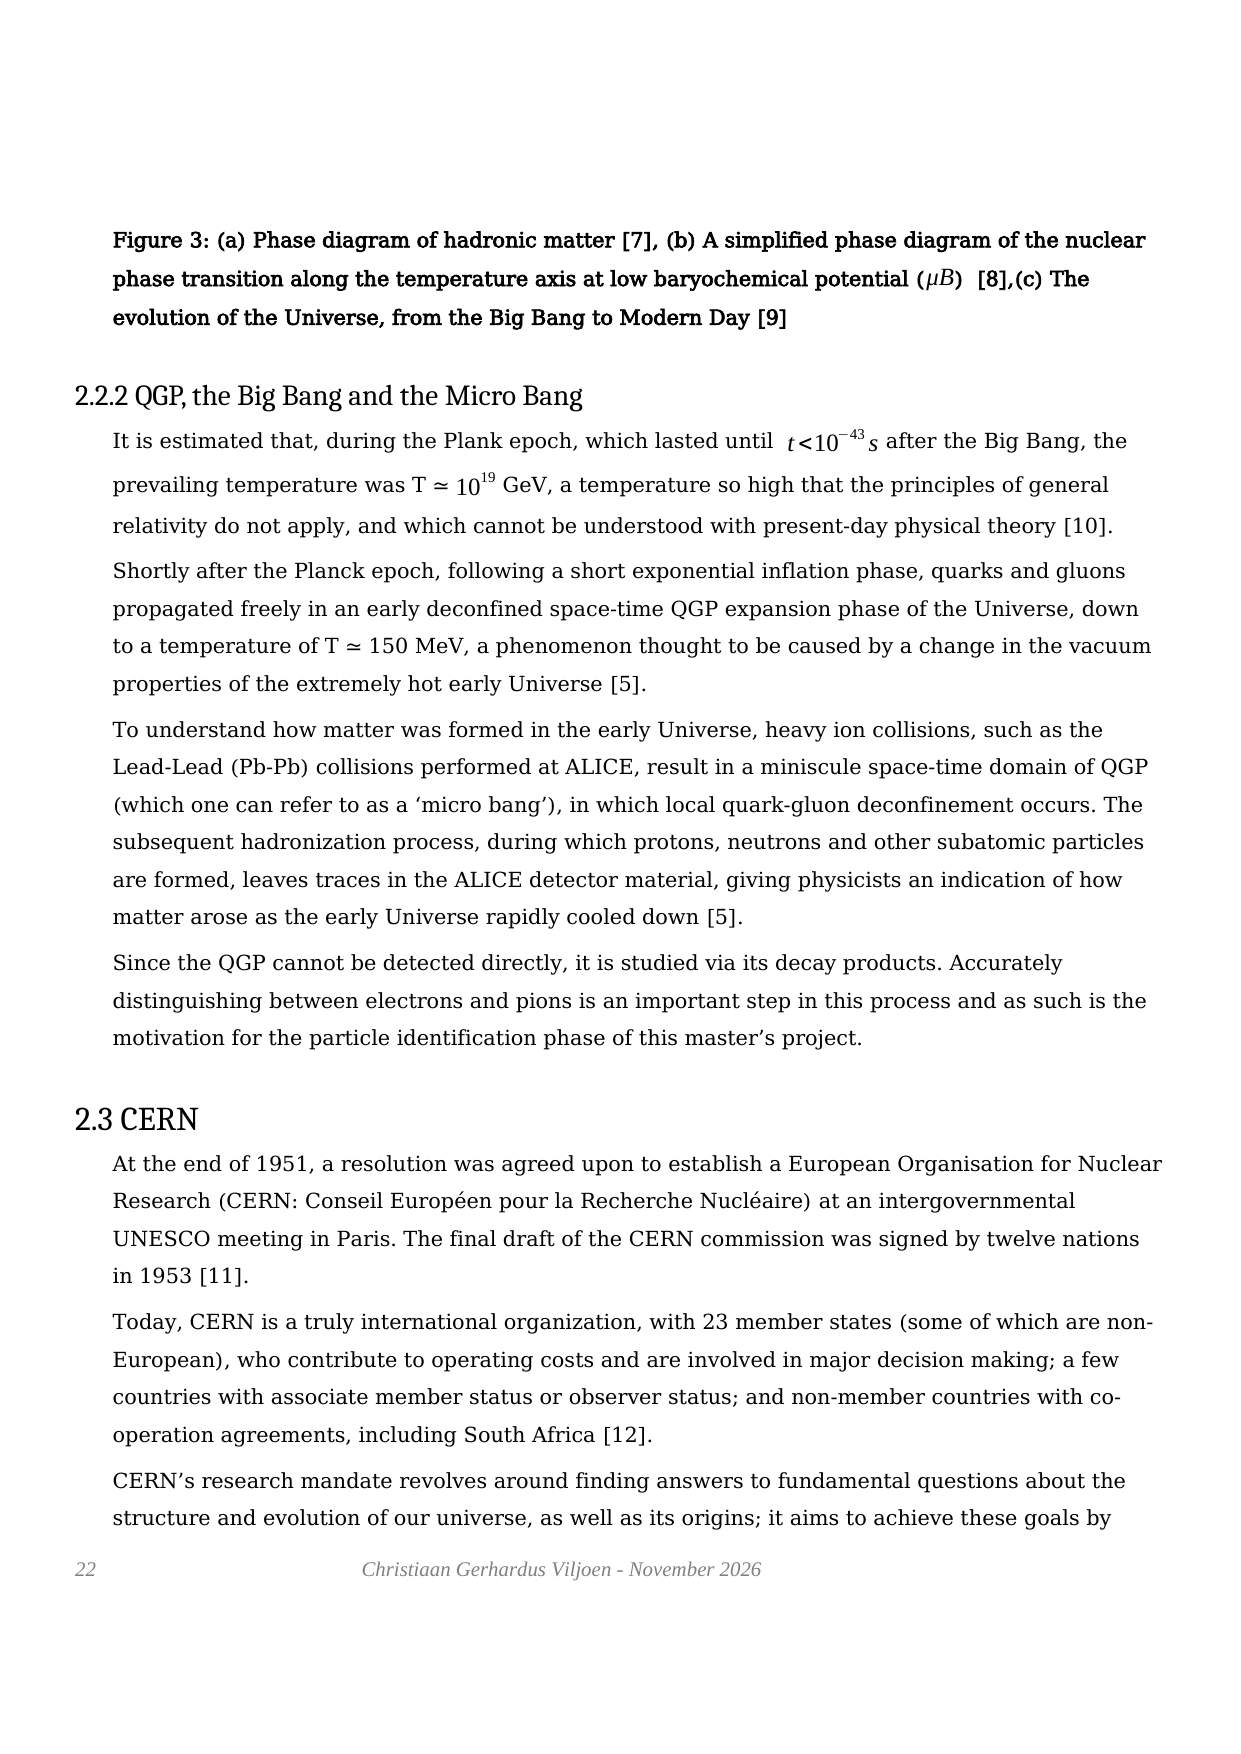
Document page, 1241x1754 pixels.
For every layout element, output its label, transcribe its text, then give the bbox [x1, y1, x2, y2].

text Figure 3: (a) Phase diagram of hadronic matter , (b) A simplified phase diagram of the nuclear phase transition along the temperature axis at low baryochemical potential () ,(c) The evolution of the Universe, from the Big Bang to Modern Day [112, 227, 1165, 329]
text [112, 1467, 1165, 1530]
text Shortly after the Planck epoch, following a short exponential inflation phase, quarks and gluons propagated freely in an early deconfined space-time QGP expansion phase of the Universe, down to a temperature of T ≃ 150 MeV, a phenomenon thought to be caused by a change in the vacuum properties of the extremely hot early Universe . [112, 558, 1165, 696]
text It is estimated that, during the Plank epoch, which lasted until after the Big Bang, the prevailing temperature was T ≃ GeV, a temperature so high that the principles of general relativity do not apply, and which cannot be understood with present-day physical theory . [112, 425, 1165, 537]
text At the end of 1951, a resolution was agreed upon to establish a European Organisation for Nuclear Research (CERN: Conseil Européen pour la Recherche Nucléaire) at an intergovernmental UNESCO meeting in Paris. The final draft of the CERN commission was signed by twelve nations in 1953 . [112, 1151, 1165, 1288]
text Since the QGP cannot be detected directly, it is studied via its decay products. Accurately distinguishing between electrons and pions is an important step in this process and as such is the motivation for the particle identification phase of this master’s project. [112, 950, 1165, 1050]
subtitle QGP, the Big Bang and the Micro Bang [75, 379, 1165, 413]
subtitle CERN [75, 1100, 1165, 1138]
text To understand how matter was formed in the early Universe, heavy ion collisions, such as the Lead-Lead (Pb-Pb) collisions performed at ALICE, result in a miniscule space-time domain of QGP (which one can refer to as a ‘micro bang’), in which local quark-gluon deconfinement occurs. The subsequent hadronization process, during which protons, neutrons and other subatomic particles are formed, leaves traces in the ALICE detector material, giving physicists an indication of how matter arose as the early Universe rapidly cooled down . [112, 717, 1165, 929]
text Today, CERN is a truly international organization, with 23 member states (some of which are non-European), who contribute to operating costs and are involved in major decision making; a few countries with associate member status or observer status; and non-member countries with co-operation agreements, including South Africa . [112, 1309, 1165, 1447]
